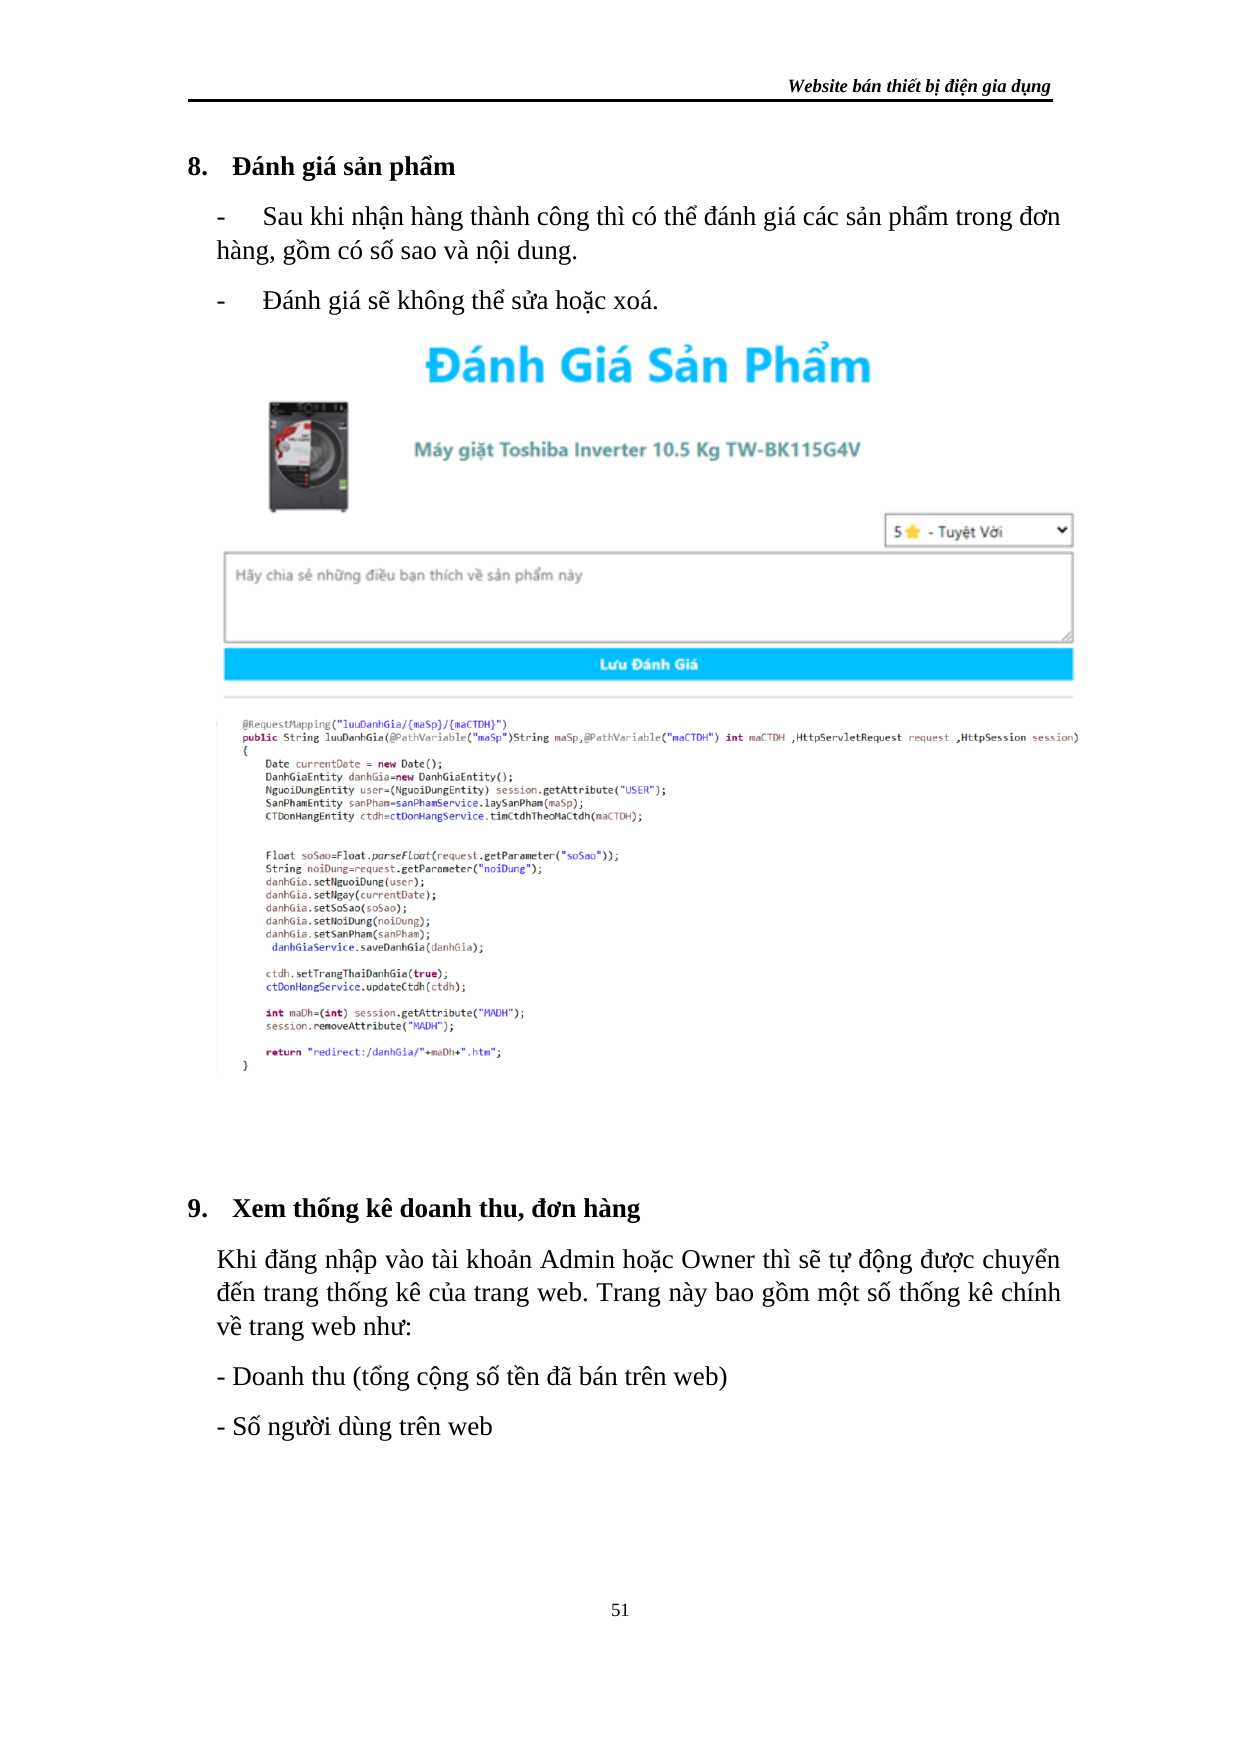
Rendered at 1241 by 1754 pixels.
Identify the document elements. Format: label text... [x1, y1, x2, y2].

list Sau khi nhận hàng thành công thì có thể đánh giá các sản phẩm trong đơn hàng, gồm có số sao và nội dung. [216, 200, 1062, 265]
picture [216, 334, 1082, 700]
list - Doanh thu (tổng cộng số tền đã bán trên web) [216, 1360, 1062, 1391]
list Đánh giá sẽ không thể sửa hoặc xoá. [216, 284, 1062, 315]
list Xem thống kê doanh thu, đơn hàng [187, 1193, 1062, 1224]
list Khi đăng nhập vào tài khoản Admin hoặc Owner thì sẽ tự động được chuyển đến trang thống kê của trang web. Trang này bao gồm một số thống kê chính về trang web như: [216, 1243, 1062, 1341]
picture [216, 718, 1082, 1073]
list Đánh giá sản phẩm [187, 150, 1062, 181]
list - Số người dùng trên web [216, 1410, 1062, 1441]
